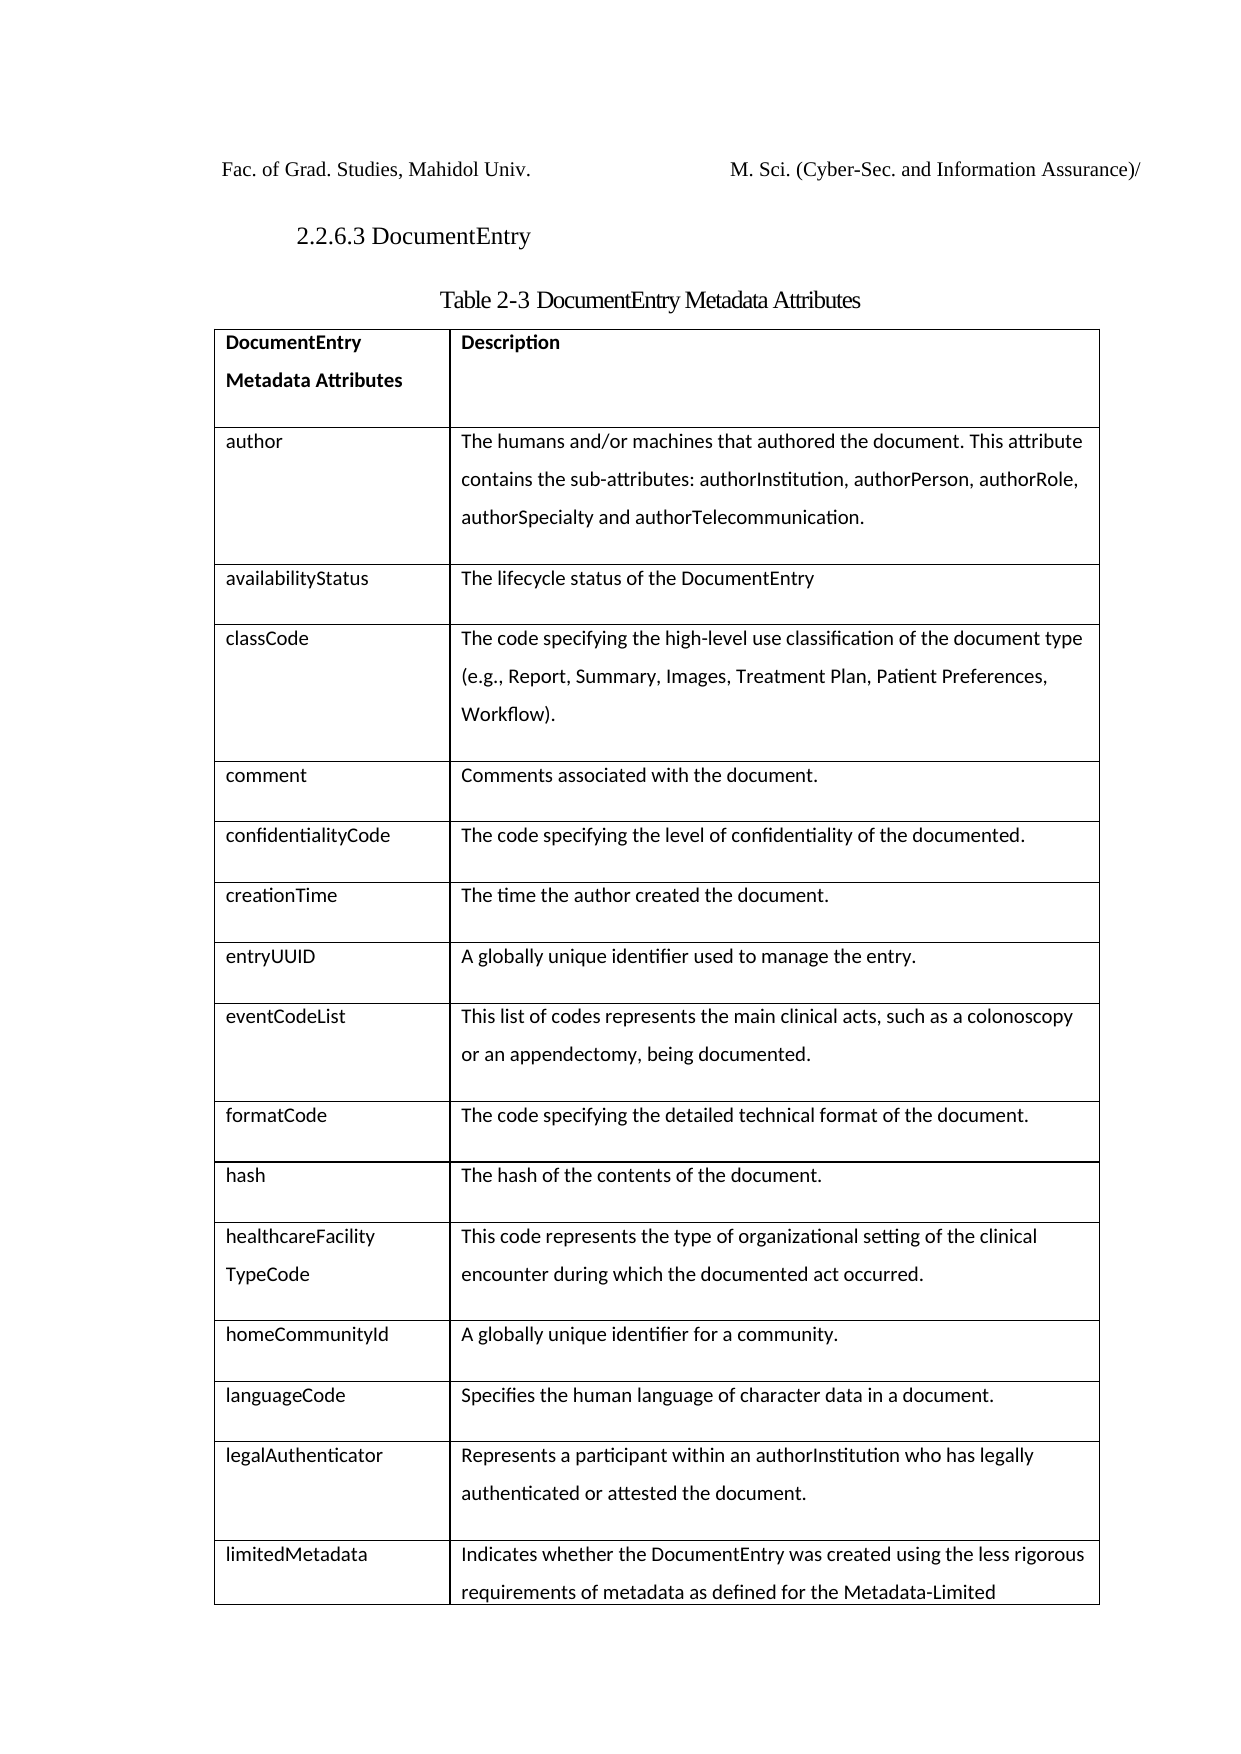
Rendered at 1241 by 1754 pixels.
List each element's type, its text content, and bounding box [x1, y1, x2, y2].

table_cell This list of codes represents the main clinical acts, such as a colonoscopy or an appendectomy, being documented. [451, 1004, 1099, 1101]
table_cell creationTime [215, 883, 449, 942]
table_cell languageCode [215, 1382, 449, 1441]
table_cell availabilityStatus [215, 565, 449, 624]
table_cell The time the author created the document. [451, 883, 1099, 942]
table_cell The code specifying the level of confidentiality of the documented. [451, 822, 1099, 882]
table_cell The lifecycle status of the DocumentEntry [451, 565, 1099, 624]
table_cell formatCode [215, 1102, 449, 1161]
table_cell A globally unique identifier for a community. [451, 1321, 1099, 1381]
table_cell Represents a participant within an authorInstitution who has legally authenticated or attested the document. [451, 1442, 1099, 1540]
list 2.2.6.3 DocumentEntry [221, 221, 1092, 250]
table_cell homeCommunityId [215, 1321, 449, 1381]
table_cell healthcareFacility TypeCode [215, 1223, 449, 1320]
table_cell The hash of the contents of the document. [451, 1163, 1099, 1222]
table_cell comment [215, 762, 449, 821]
table_header DocumentEntry Metadata Attributes [215, 330, 449, 427]
table_cell This code represents the type of organizational setting of the clinical encounter during which the documented act occurred. [451, 1223, 1099, 1320]
table_cell eventCodeList [215, 1004, 449, 1101]
table_cell confidentialityCode [215, 822, 449, 882]
table_cell legalAuthenticator [215, 1442, 449, 1540]
table_cell A globally unique identifier used to manage the entry. [451, 943, 1099, 1002]
table_cell classCode [215, 625, 449, 761]
table_cell The code specifying the high-level use classification of the document type (e.g., Report, Summary, Images, Treatment Plan, Patient Preferences, Workflow). [451, 625, 1099, 761]
table_cell author [215, 428, 449, 564]
table_header Description [451, 330, 1099, 427]
table_cell The code specifying the detailed technical format of the document. [451, 1102, 1099, 1161]
table_cell Specifies the human language of character data in a document. [451, 1382, 1099, 1441]
table_cell limitedMetadata [215, 1541, 449, 1604]
table_cell The humans and/or machines that authored the document. This attribute contains the sub-attributes: authorInstitution, authorPerson, authorRole, authorSpecialty and authorTelecommunication. [451, 428, 1099, 564]
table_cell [451, 1541, 1099, 1604]
table_cell hash [215, 1163, 449, 1222]
table_cell Comments associated with the document. [451, 762, 1099, 821]
table_cell entryUUID [215, 943, 449, 1002]
